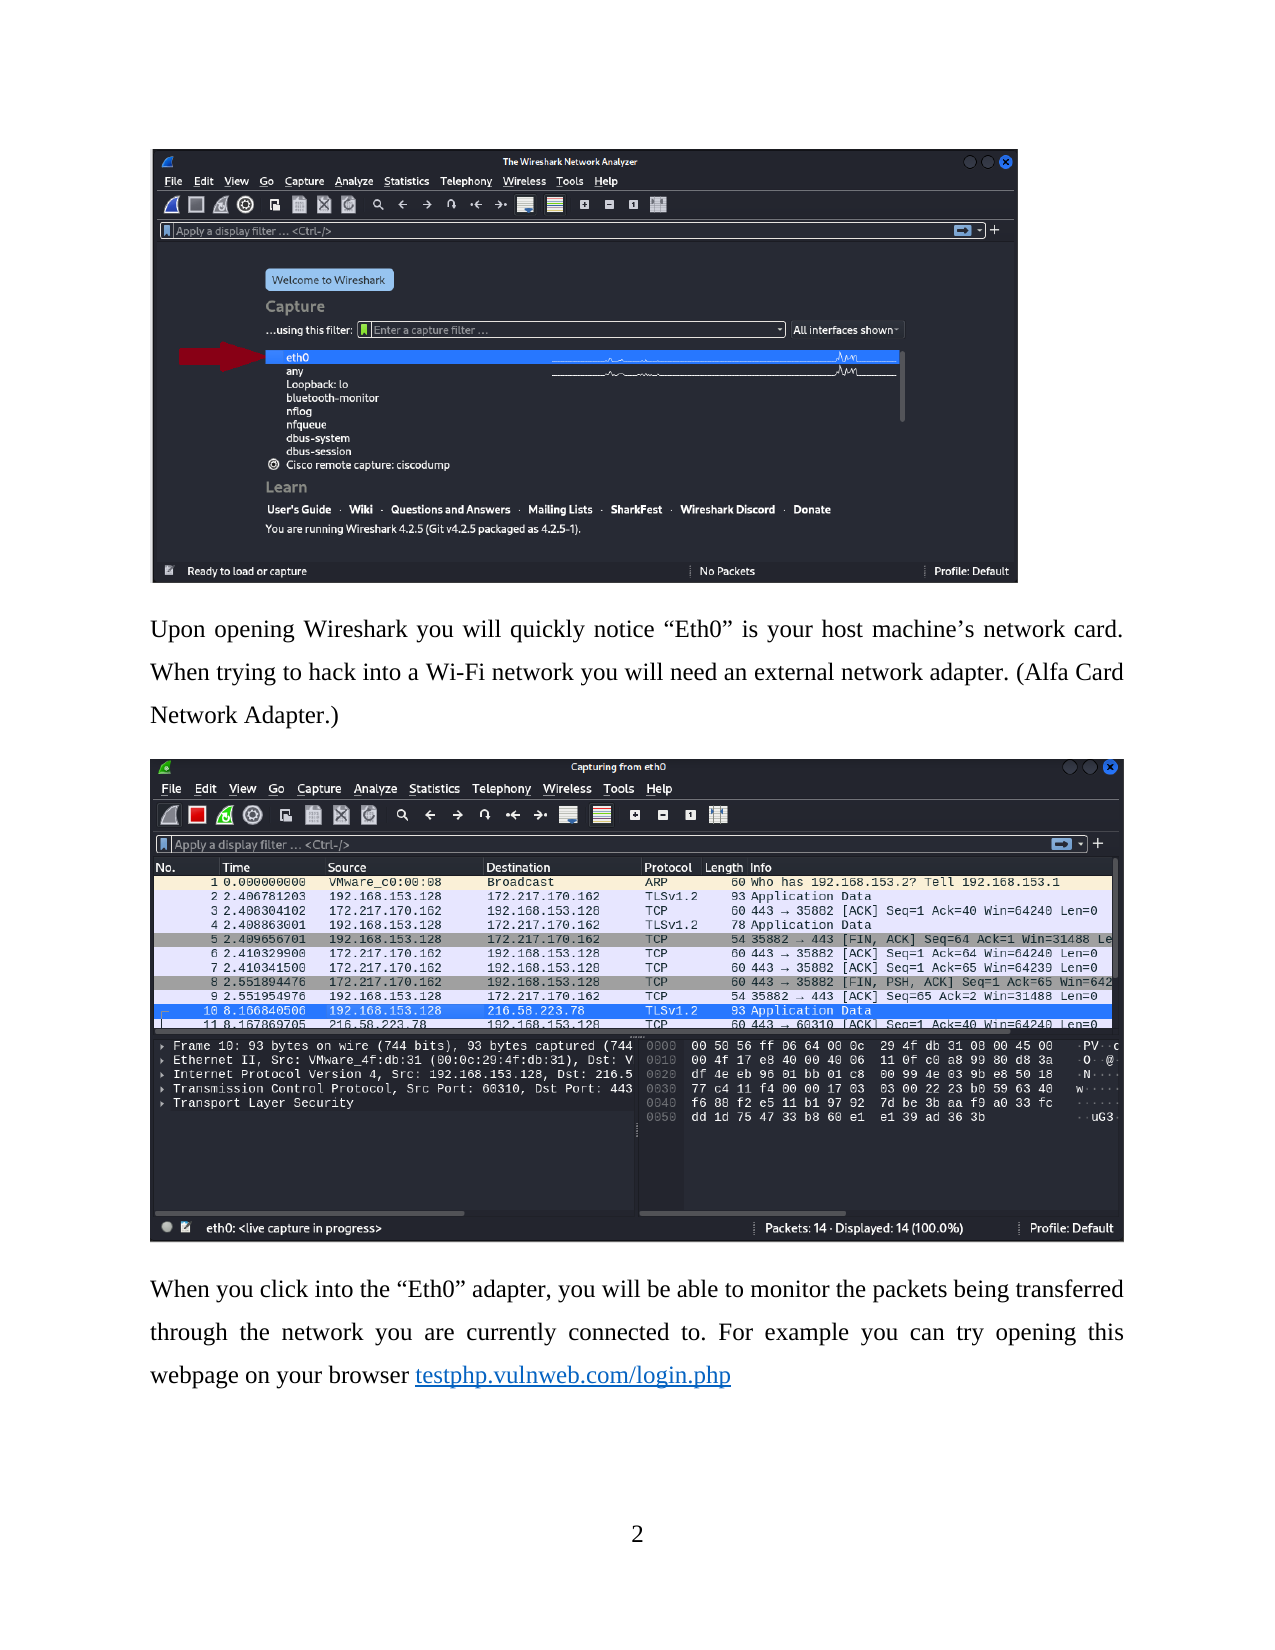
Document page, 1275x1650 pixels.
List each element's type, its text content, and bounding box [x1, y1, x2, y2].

picture [150, 759, 1124, 1243]
text Upon opening Wireshark you will quickly notice “Eth0” is your host machine’s network card. When trying to hack into a Wi-Fi network you will need an external network adapter. (Alfa Card Network Adapter.) [150, 614, 1125, 729]
picture [150, 149, 1018, 583]
text When you click into the “Eth0” adapter, you will be able to monitor the packets being transferred through the network you are currently connected to. For example you can try opening this webpage on your browser testphp.vulnweb.com/login.php [150, 1274, 1125, 1389]
